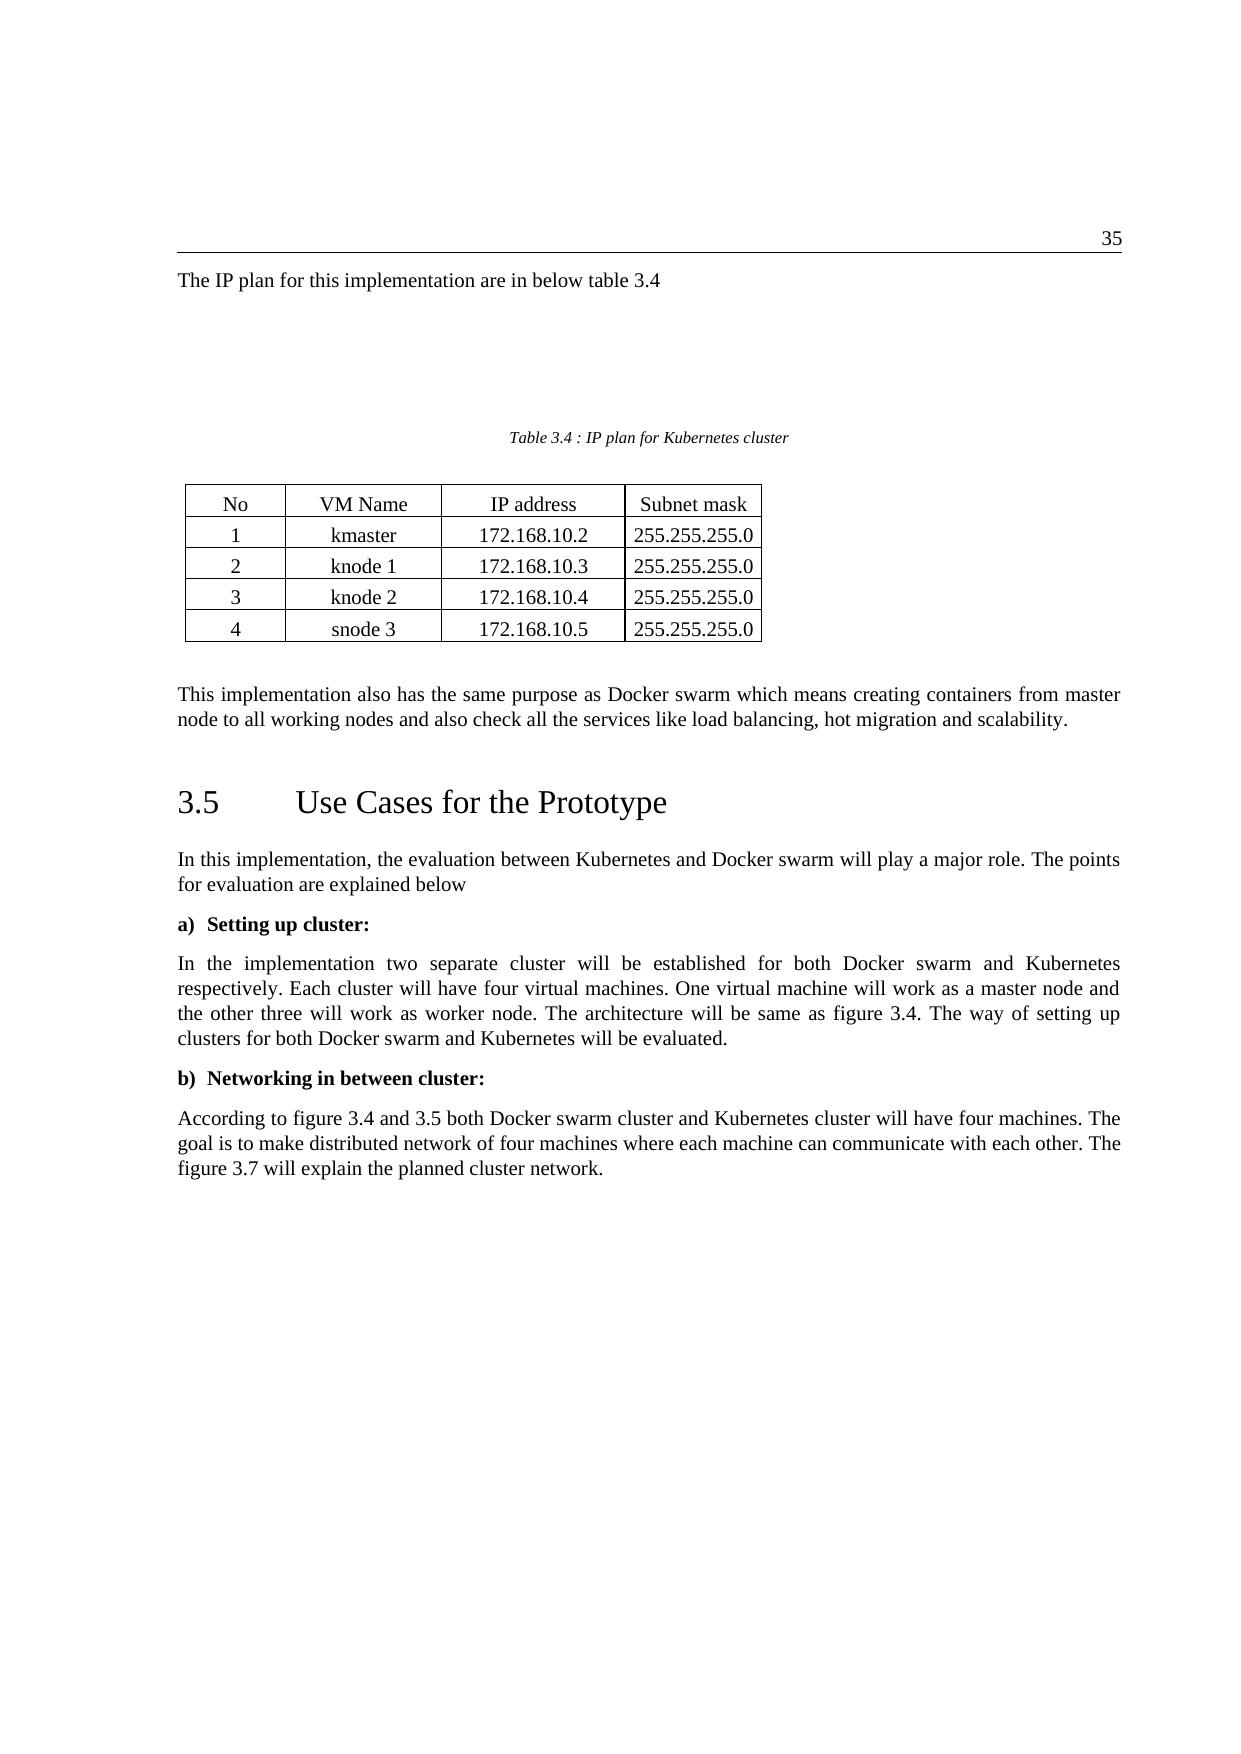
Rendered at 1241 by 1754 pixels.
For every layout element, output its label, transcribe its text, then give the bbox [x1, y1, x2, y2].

table_cell 172.168.10.3 [442, 548, 624, 578]
table_cell 172.168.10.5 [442, 610, 624, 641]
table_cell kmaster [286, 517, 441, 547]
table_cell knode 1 [286, 548, 441, 578]
table_cell 3 [186, 579, 285, 609]
table_header IP address [442, 485, 624, 516]
table_cell 172.168.10.2 [442, 517, 624, 547]
table_cell knode 2 [286, 579, 441, 609]
table_cell 255.255.255.0 [626, 548, 761, 578]
table_header VM Name [286, 485, 441, 516]
table_header No [186, 485, 285, 516]
text Table 3.4 : IP plan for Kubernetes cluster [177, 428, 1122, 447]
table_cell 255.255.255.0 [626, 579, 761, 609]
table_cell 255.255.255.0 [626, 517, 761, 547]
text In this implementation, the evaluation between Kubernetes and Docker swarm will play a major role. The points for evaluation are explained below [177, 846, 1122, 896]
text This implementation also has the same purpose as Docker swarm which means creating containers from master node to all working nodes and also check all the services like load balancing, hot migration and scalability. [177, 681, 1122, 731]
table_cell 4 [186, 610, 285, 641]
list Setting up cluster: [177, 911, 1122, 936]
list Networking in between cluster: [177, 1065, 1122, 1090]
table_cell 255.255.255.0 [626, 610, 761, 641]
table_cell snode 3 [286, 610, 441, 641]
table_cell 2 [186, 548, 285, 578]
subtitle Use Cases for the Prototype [177, 781, 1122, 821]
table_cell 172.168.10.4 [442, 579, 624, 609]
table_header Subnet mask [626, 485, 761, 516]
table_cell 1 [186, 517, 285, 547]
text In the implementation two separate cluster will be established for both Docker swarm and Kubernetes respectively. Each cluster will have four virtual machines. One virtual machine will work as a master node and the other three will work as worker node. The architecture will be same as figure 3.4. The way of setting up clusters for both Docker swarm and Kubernetes will be evaluated. [177, 950, 1122, 1050]
text According to figure 3.4 and 3.5 both Docker swarm cluster and Kubernetes cluster will have four machines. The goal is to make distributed network of four machines where each machine can communicate with each other. The figure 3.7 will explain the planned cluster network. [177, 1104, 1122, 1179]
text The IP plan for this implementation are in below table 3.4 [177, 267, 1122, 292]
